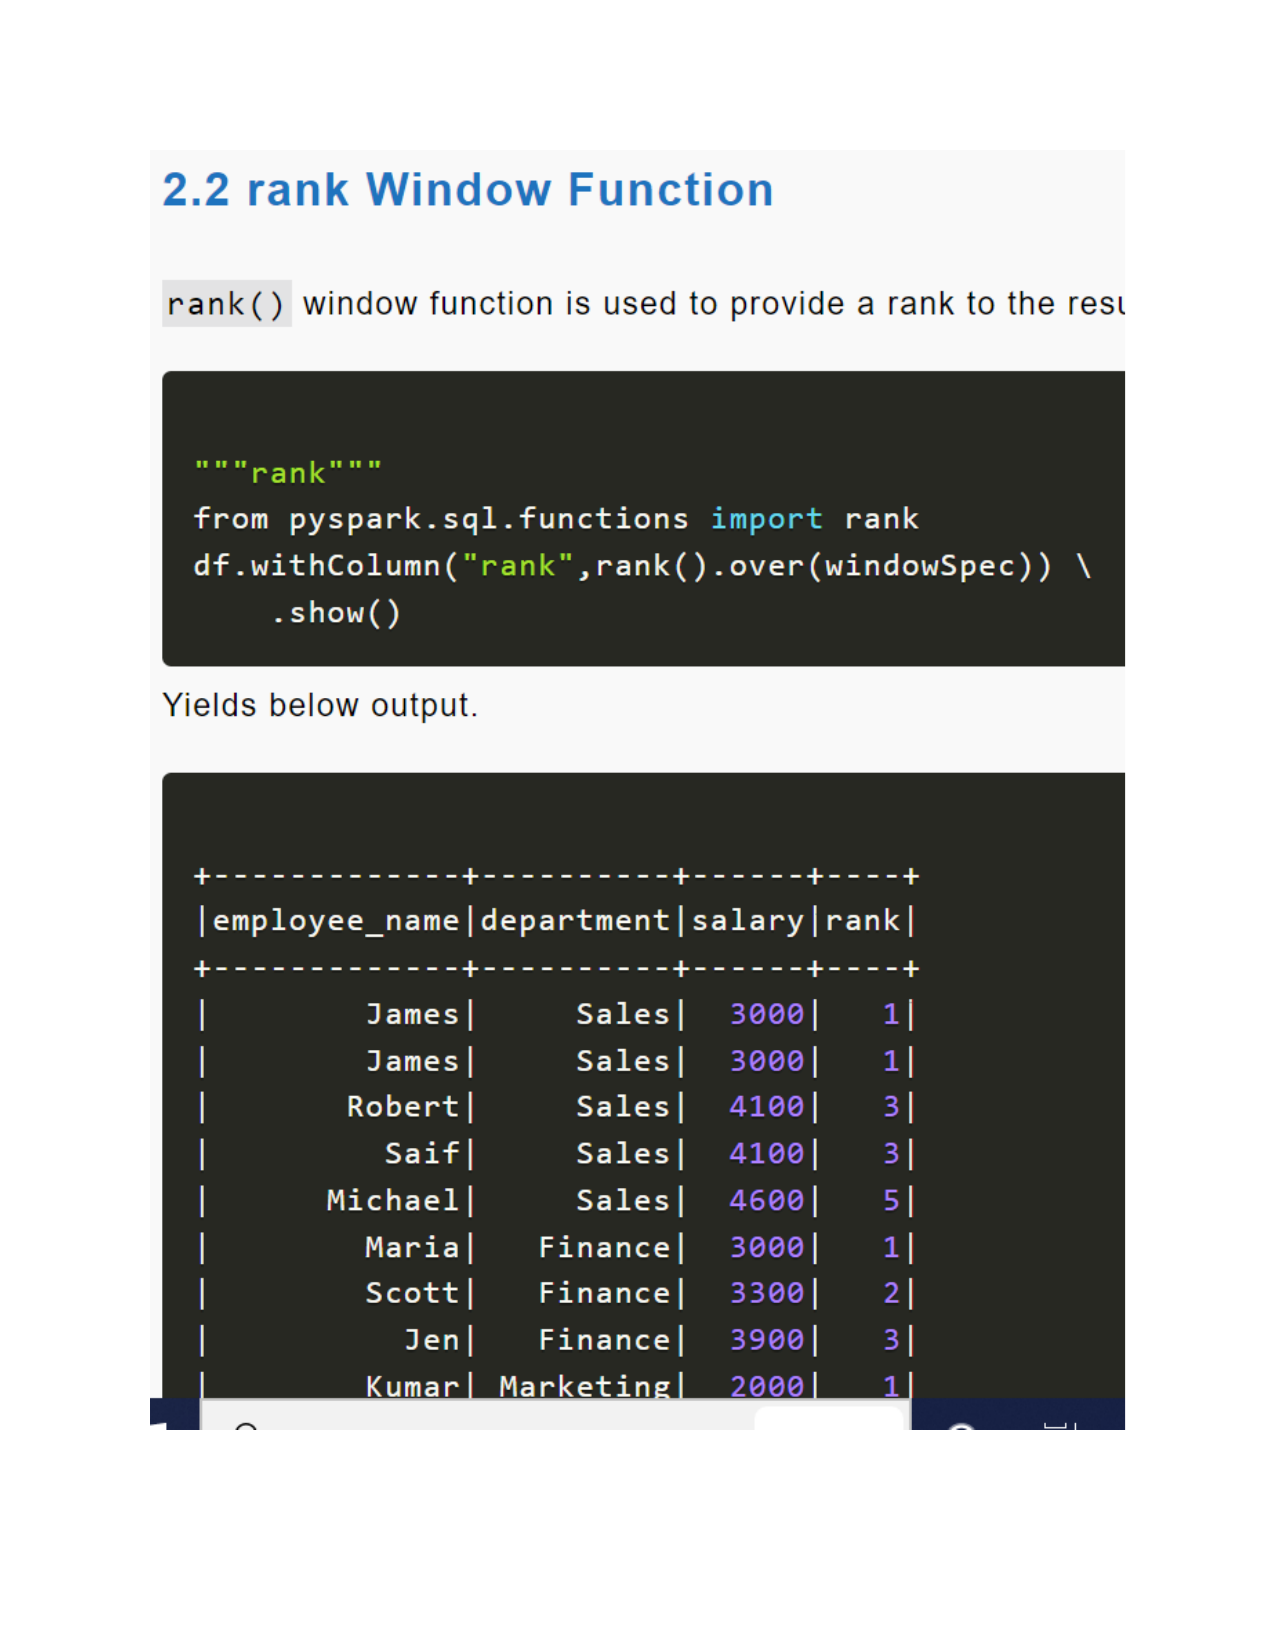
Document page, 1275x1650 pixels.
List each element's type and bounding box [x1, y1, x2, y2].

picture [150, 150, 1125, 1430]
